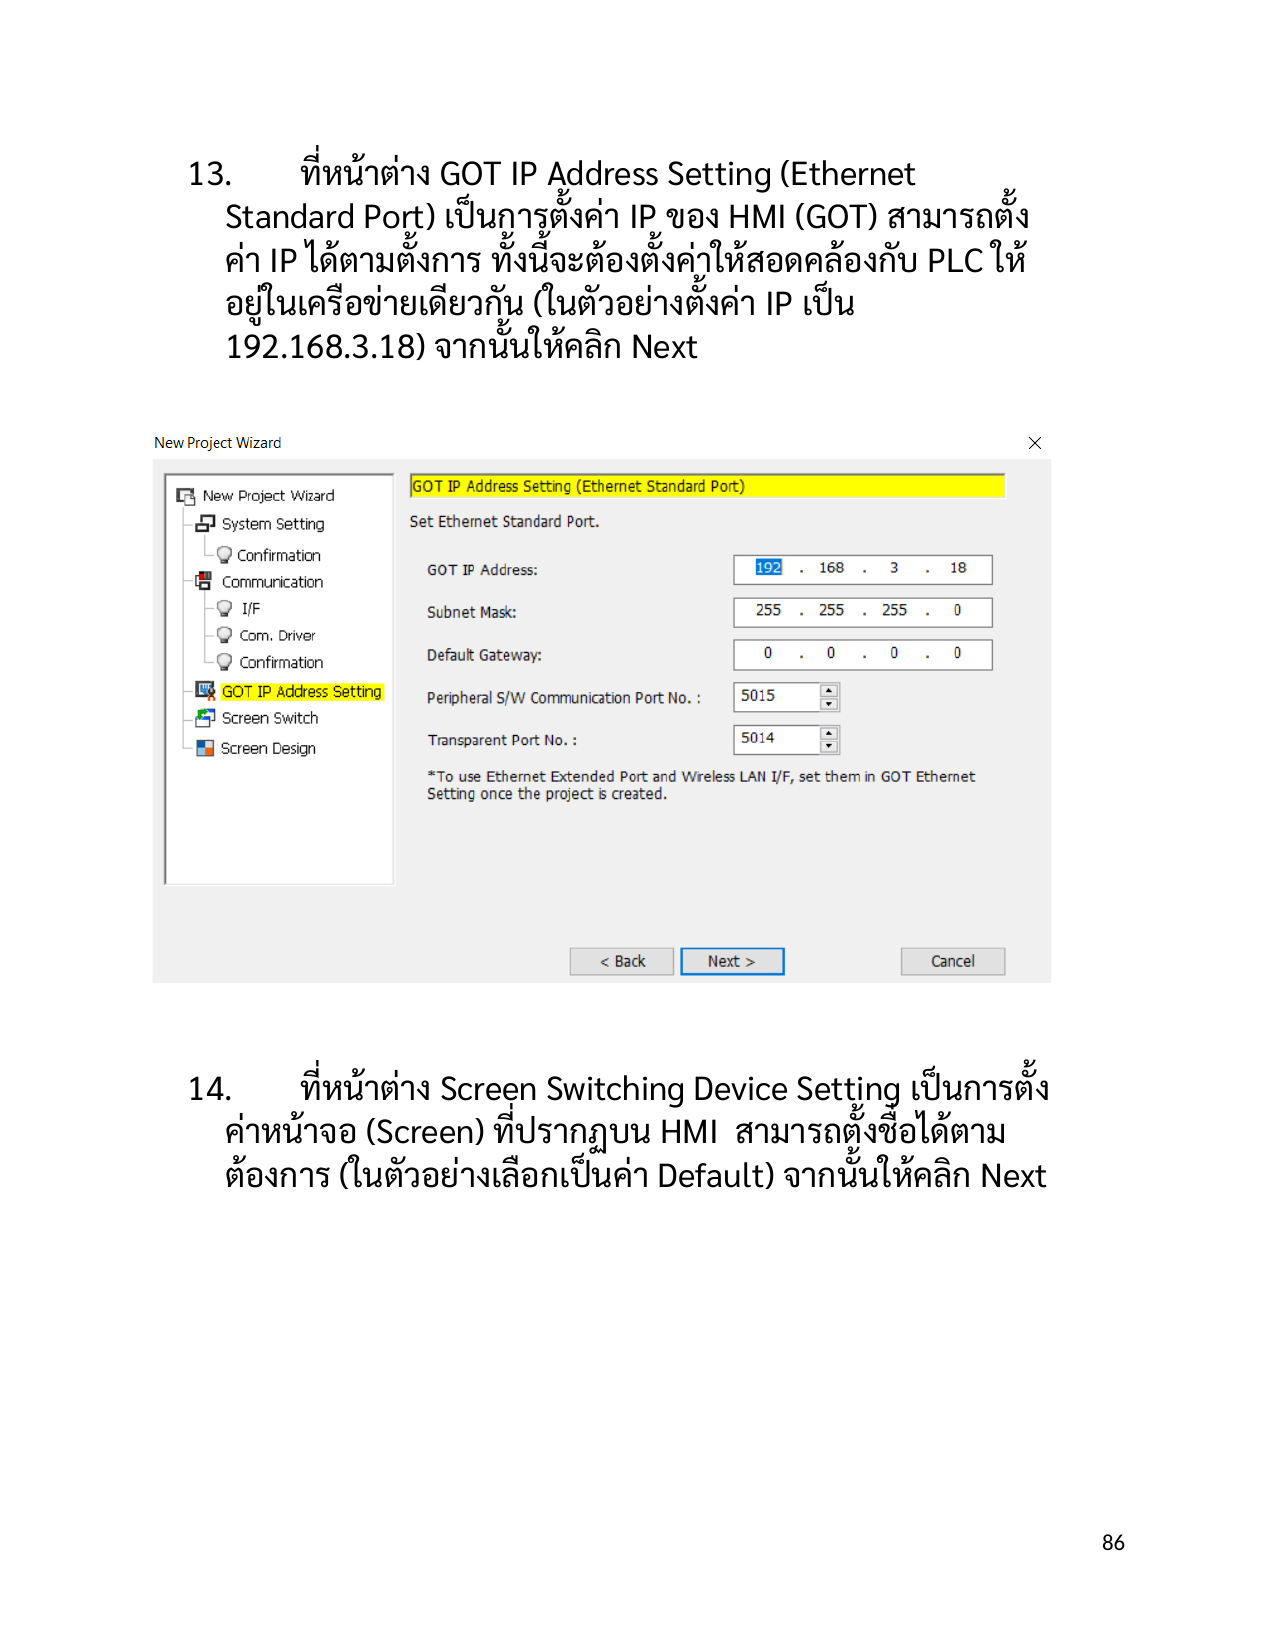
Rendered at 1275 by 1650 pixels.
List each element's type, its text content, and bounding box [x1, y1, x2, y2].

list ที่หน้าต่าง Screen Switching Device Setting เป็นการตั้งค่าหน้าจอ (Screen) ที่ปรากฏบน HMI สามารถตั้งชื่อได้ตามต้องการ (ในตัวอย่างเลือกเป็นค่า Default) จากนั้นให้คลิก Next [187, 1065, 1054, 1195]
list ที่หน้าต่าง GOT IP Address Setting (Ethernet Standard Port) เป็นการตั้งค่า IP ของ HMI (GOT) สามารถตั้งค่า IP ได้ตามตั้งการ ทั้งนี้จะต้องตั้งค่าให้สอดคล้องกับ PLC ให้อยู่ในเครือข่ายเดียวกัน (ในตัวอย่างตั้งค่า IP เป็น 192.168.3.18) จากนั้นให้คลิก Next [187, 150, 1054, 367]
picture [152, 430, 1052, 983]
